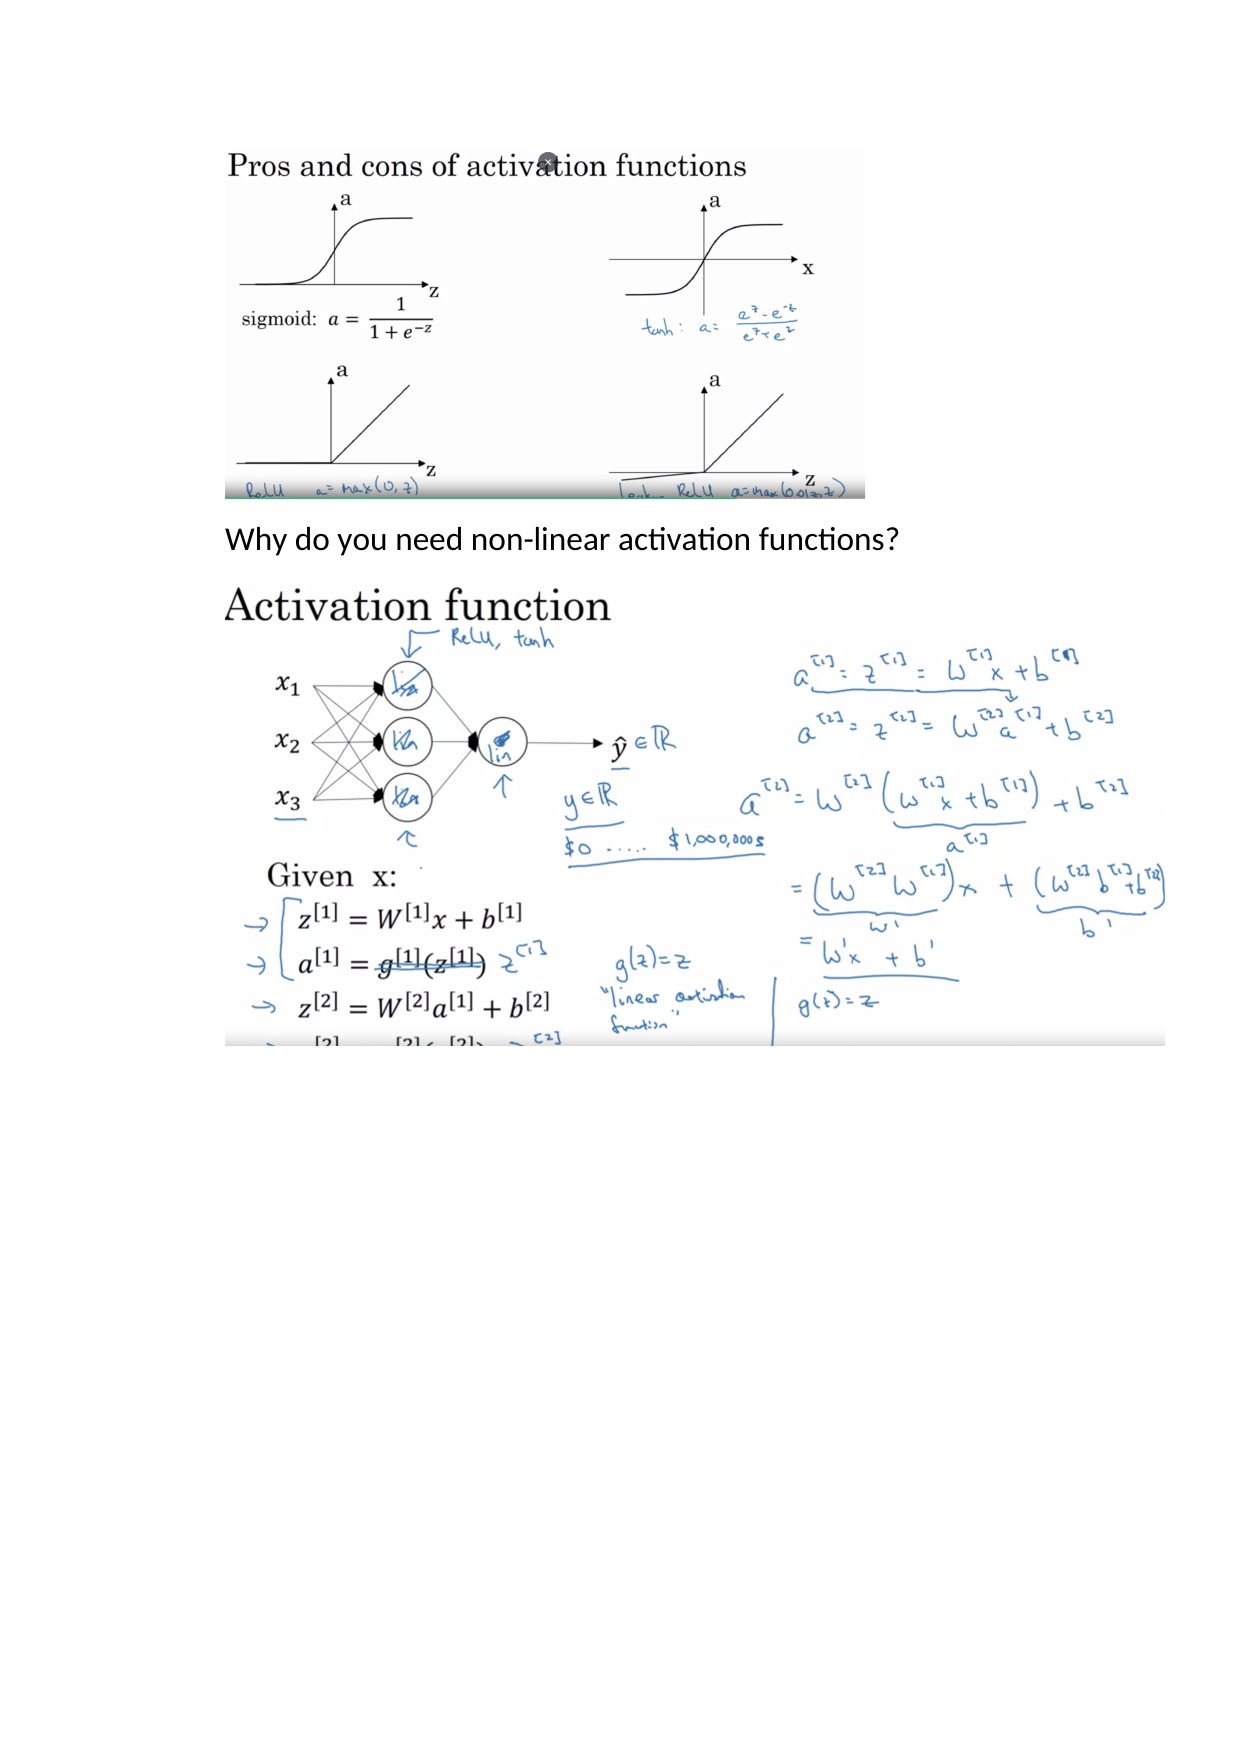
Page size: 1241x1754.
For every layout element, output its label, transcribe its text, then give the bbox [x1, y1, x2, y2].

picture [225, 150, 866, 499]
picture [225, 578, 1166, 1046]
text Why do you need non-linear activation functions? [225, 518, 1090, 558]
